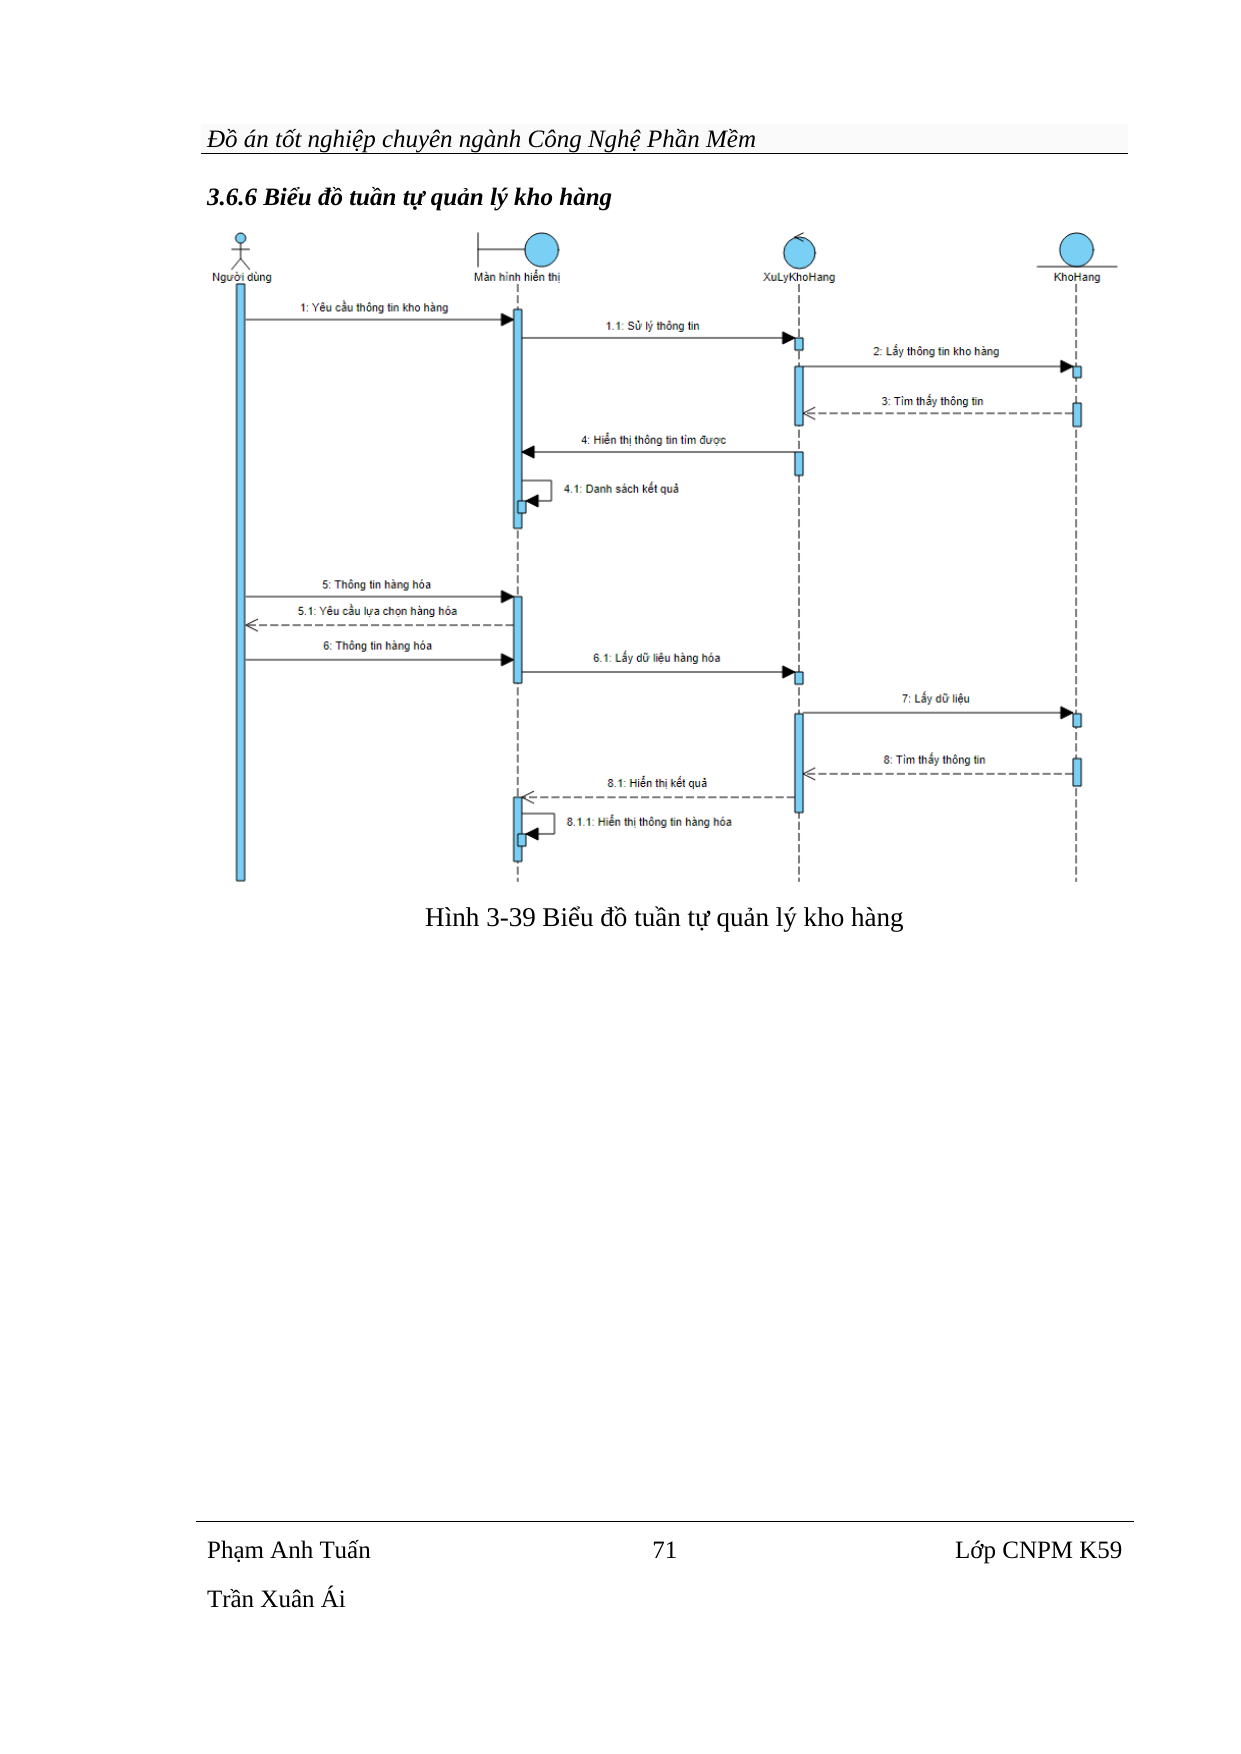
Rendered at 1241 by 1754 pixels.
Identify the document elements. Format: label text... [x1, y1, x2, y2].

picture [206, 232, 1123, 892]
subtitle Biểu đồ tuần tự quản lý kho hàng [207, 182, 1122, 211]
